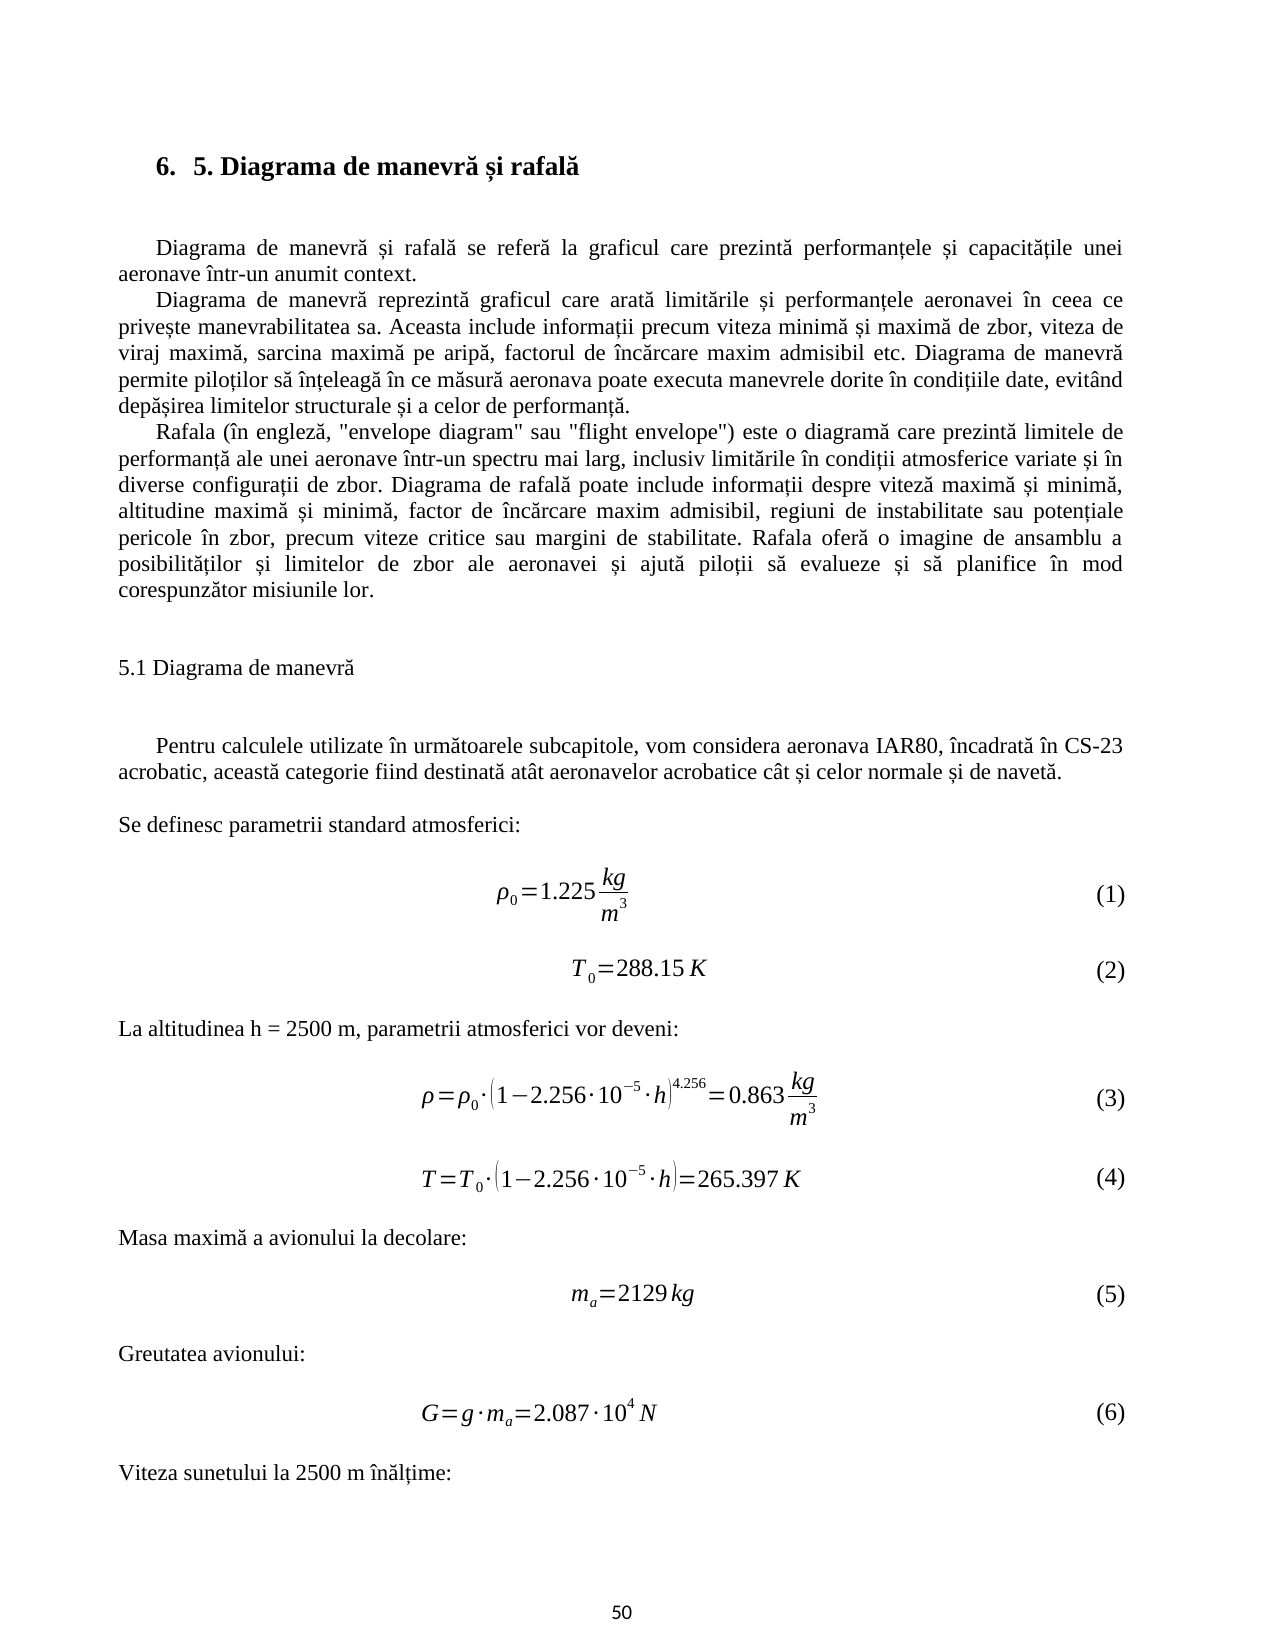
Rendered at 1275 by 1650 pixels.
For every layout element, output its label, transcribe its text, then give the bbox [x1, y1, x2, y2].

text (6) [118, 1395, 1125, 1430]
text Greutatea avionului: [118, 1340, 1125, 1366]
text Diagrama de manevră reprezintă graficul care arată limitările și performanțele aeronavei în ceea ce privește manevrabilitatea sa. Aceasta include informații precum viteza minimă și maximă de zbor, viteza de viraj maximă, sarcina maximă pe aripă, factorul de încărcare maxim admisibil etc. Diagrama de manevră permite piloților să înțeleagă în ce măsură aeronava poate executa manevrele dorite în condițiile date, evitând depășirea limitelor structurale și a celor de performanță. [118, 287, 1125, 418]
text La altitudinea h = 2500 m, parametrii atmosferici vor deveni: [118, 1015, 1125, 1042]
text (2) [118, 955, 1125, 986]
text Se definesc parametrii standard atmosferici: [118, 811, 1125, 837]
text (3) [118, 1068, 1125, 1130]
text Viteza sunetului la 2500 m înălțime: [118, 1459, 1125, 1485]
text (4) [118, 1159, 1125, 1196]
text Masa maximă a avionului la decolare: [118, 1224, 1125, 1251]
text (1) [118, 864, 1125, 926]
text Rafala (în engleză, "envelope diagram" sau "flight envelope") este o diagramă care prezintă limitele de performanță ale unei aeronave într-un spectru mai larg, inclusiv limitările în condiții atmosferice variate și în diverse configurații de zbor. Diagrama de rafală poate include informații despre viteză maximă și minimă, altitudine maximă și minimă, factor de încărcare maxim admisibil, regiuni de instabilitate sau potențiale pericole în zbor, precum viteze critice sau margini de stabilitate. Rafala oferă o imagine de ansamblu a posibilităților și limitelor de zbor ale aeronavei și ajută piloții să evalueze și să planifice în mod corespunzător misiunile lor. [118, 418, 1125, 603]
text (5) [118, 1279, 1125, 1311]
text Diagrama de manevră și rafală se referă la graficul care prezintă performanțele și capacitățile unei aeronave într-un anumit context. [118, 234, 1125, 287]
subtitle 5.1 Diagrama de manevră [118, 654, 1125, 681]
text Pentru calculele utilizate în următoarele subcapitole, vom considera aeronava IAR80, încadrată în CS-23 acrobatic, această categorie fiind destinată atât aeronavelor acrobatice cât și celor normale și de navetă. [118, 732, 1125, 784]
subtitle 5. Diagrama de manevră și rafală [156, 150, 1125, 181]
